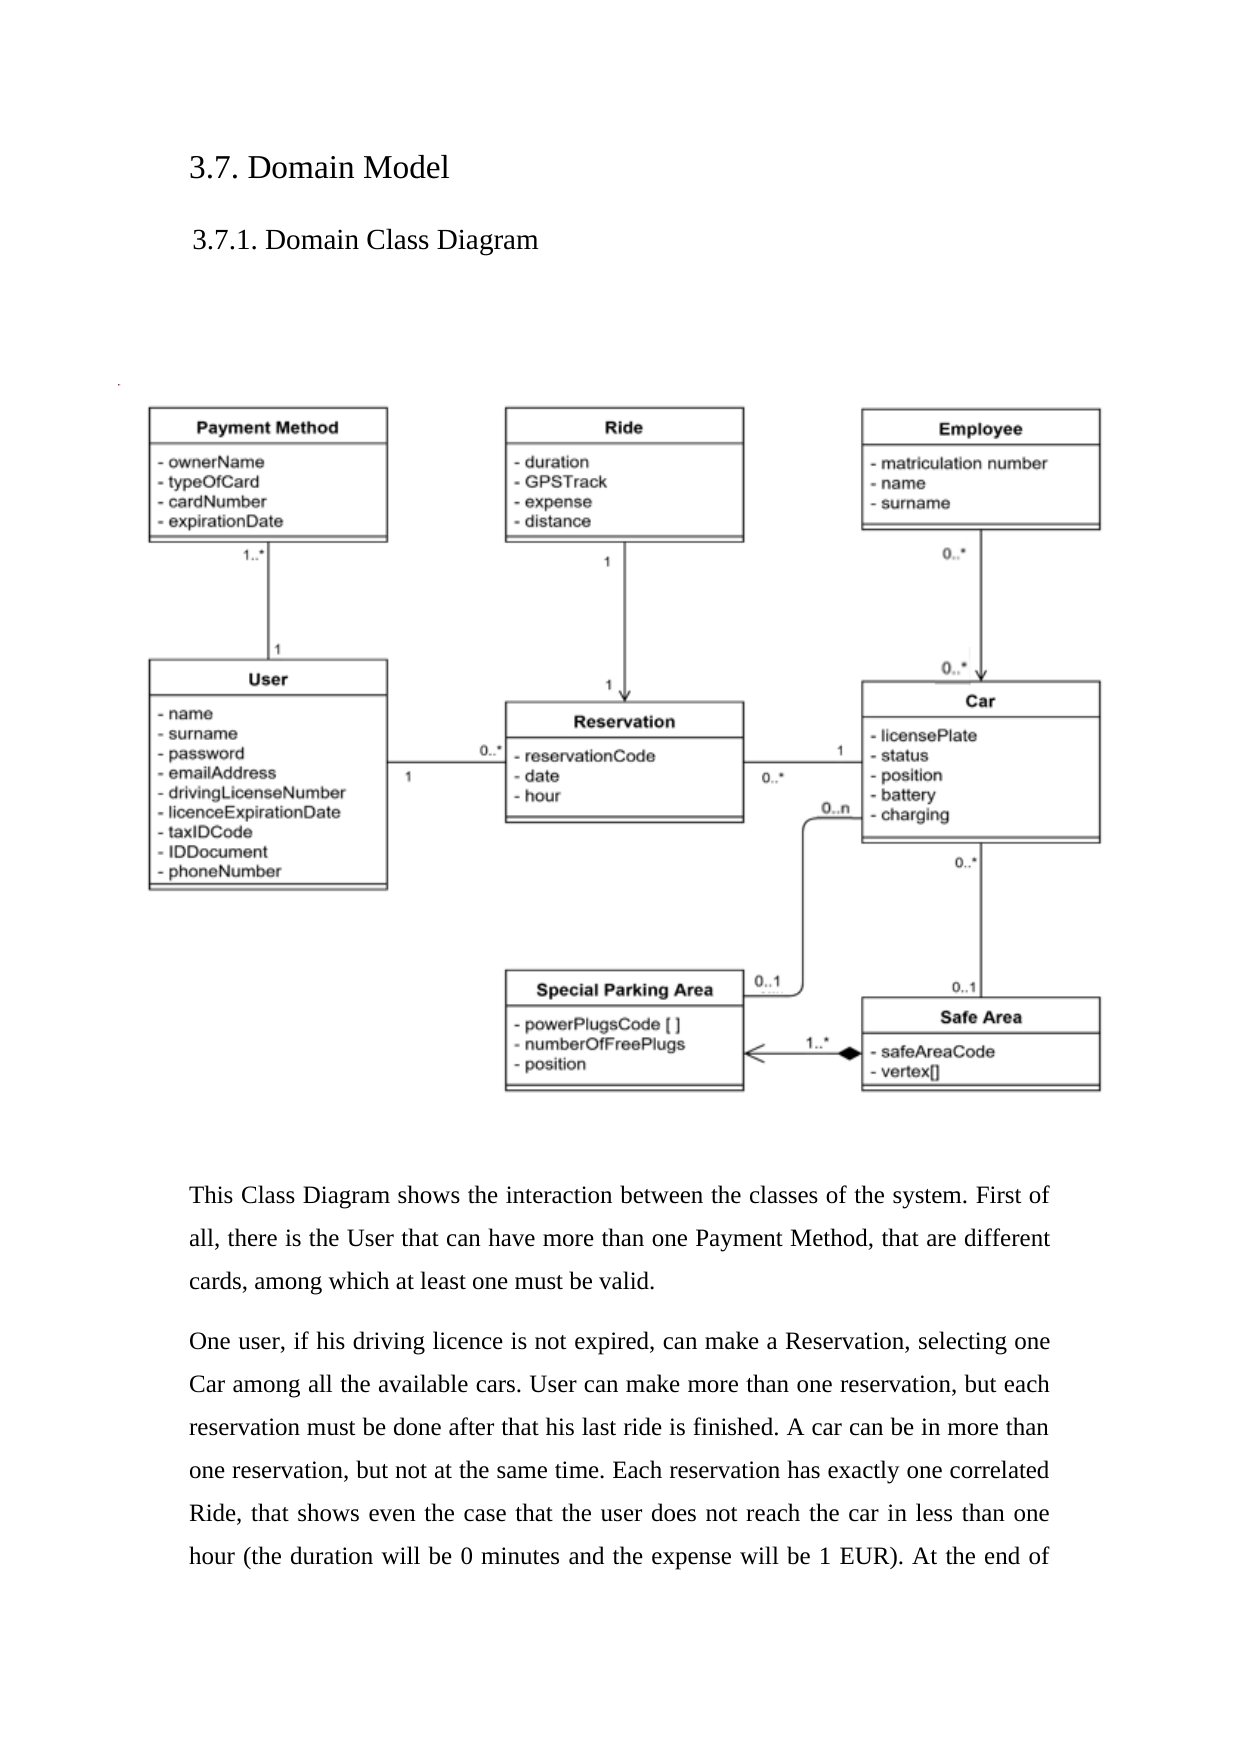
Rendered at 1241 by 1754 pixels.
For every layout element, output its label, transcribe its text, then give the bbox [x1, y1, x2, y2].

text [189, 1326, 1051, 1570]
subtitle 3.7.1. Domain Class Diagram [189, 222, 1051, 255]
subtitle 3.7. Domain Model [118, 148, 1051, 186]
text This Class Diagram shows the interaction between the classes of the system. First of all, there is the User that can have more than one Payment Method, that are different cards, among which at least one must be valid. [189, 1180, 1051, 1295]
picture [118, 384, 1123, 1107]
